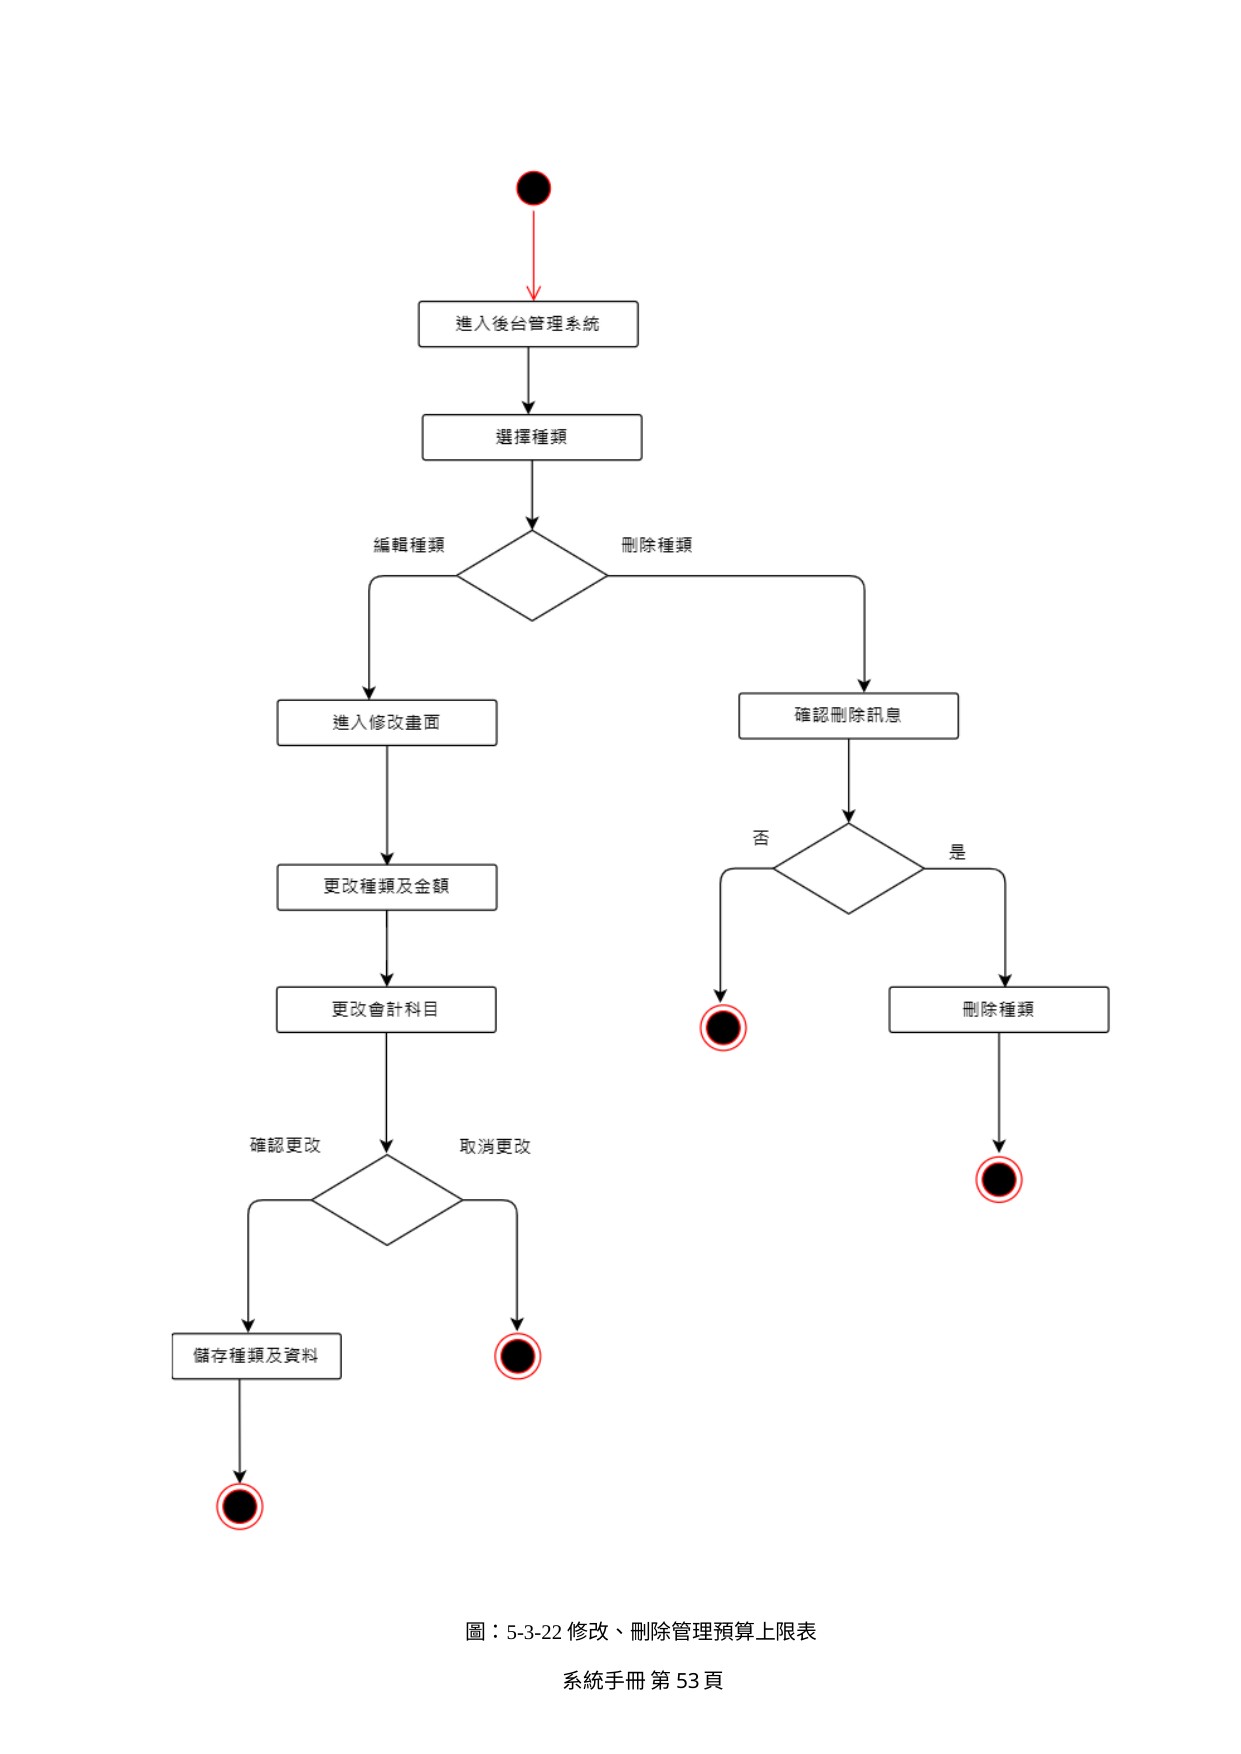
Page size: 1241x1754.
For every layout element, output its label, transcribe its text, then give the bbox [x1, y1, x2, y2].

picture [109, 102, 1173, 1592]
